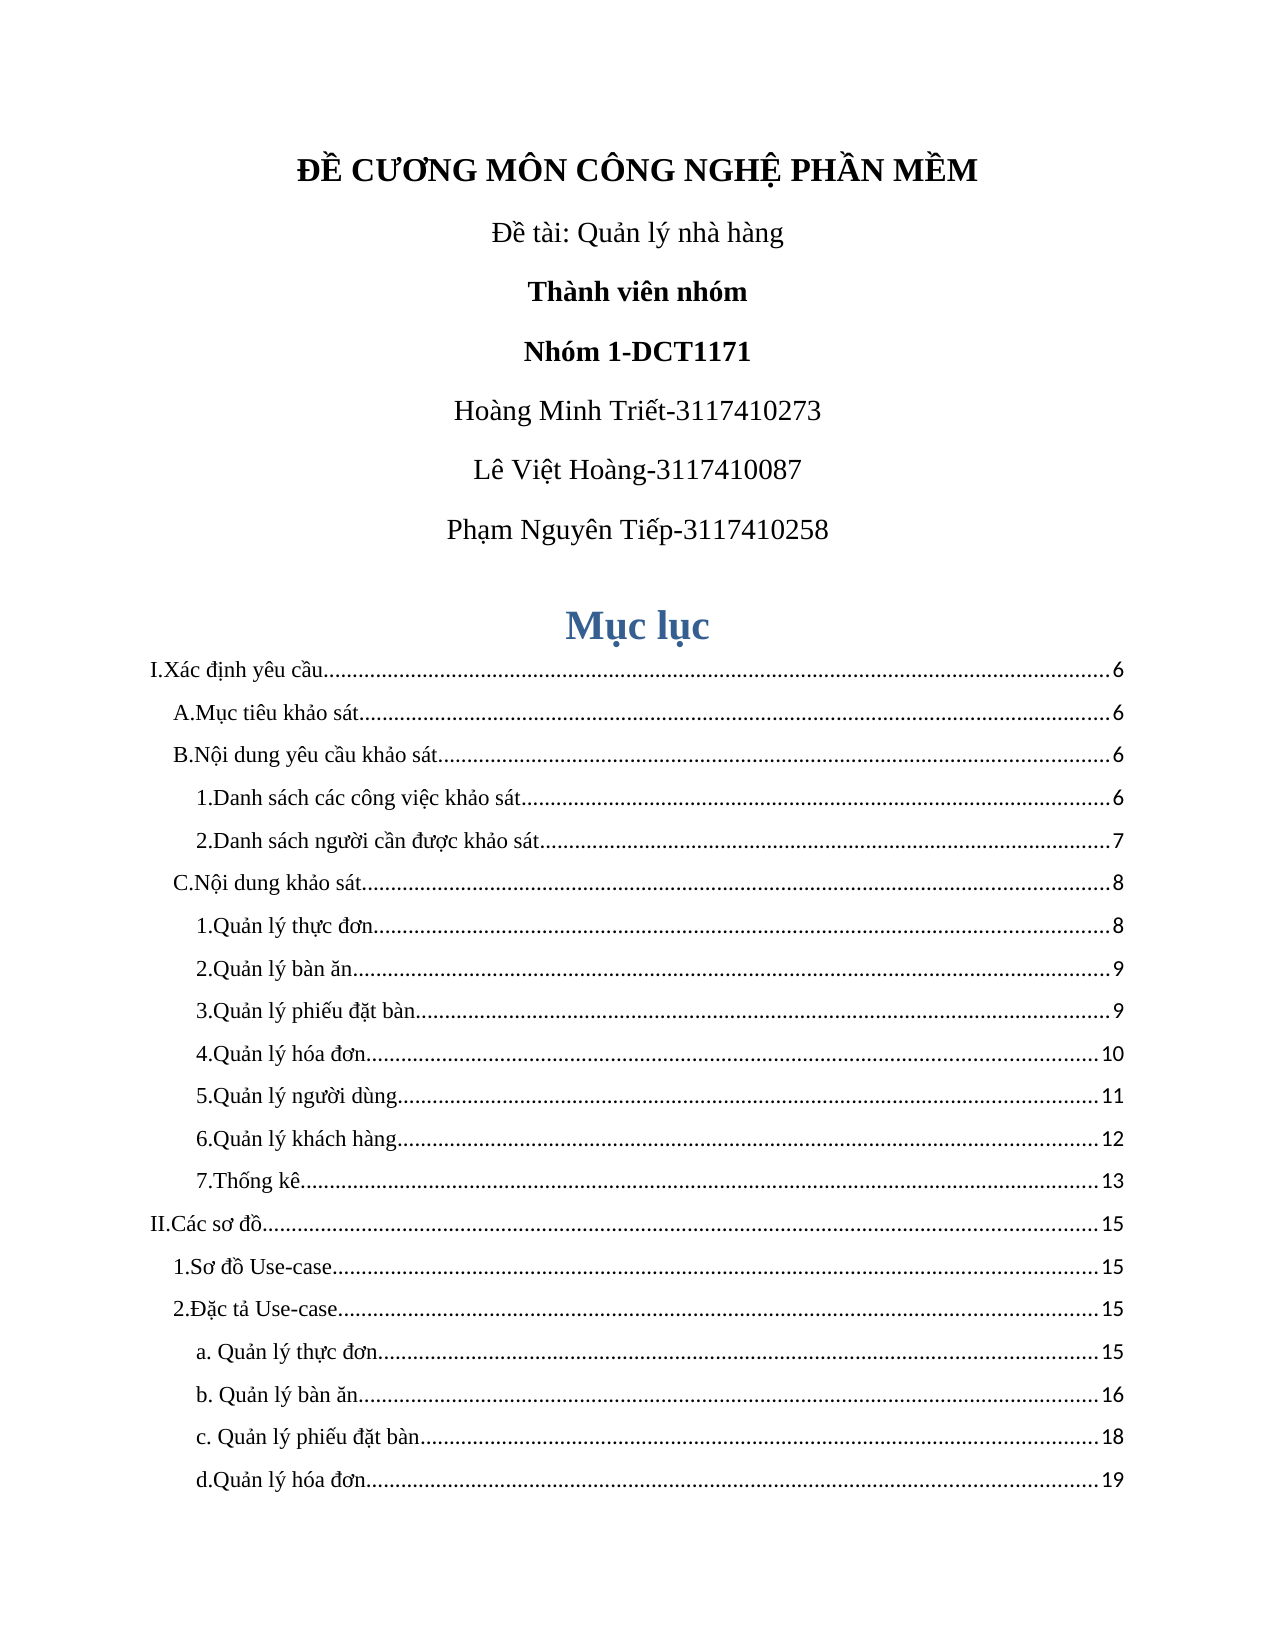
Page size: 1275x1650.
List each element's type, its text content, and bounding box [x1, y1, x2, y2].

text Lê Việt Hoàng-3117410087 [150, 452, 1125, 486]
text Nhóm 1-DCT1171 [150, 334, 1125, 367]
text Phạm Nguyên Tiếp-3117410258 [150, 512, 1125, 545]
text Hoàng Minh Triết-3117410273 [150, 393, 1125, 427]
text Đề tài: Quản lý nhà hàng [150, 215, 1125, 248]
text ĐỀ CƯƠNG MÔN CÔNG NGHỆ PHẦN MỀM [150, 150, 1125, 188]
text Thành viên nhóm [150, 274, 1125, 308]
